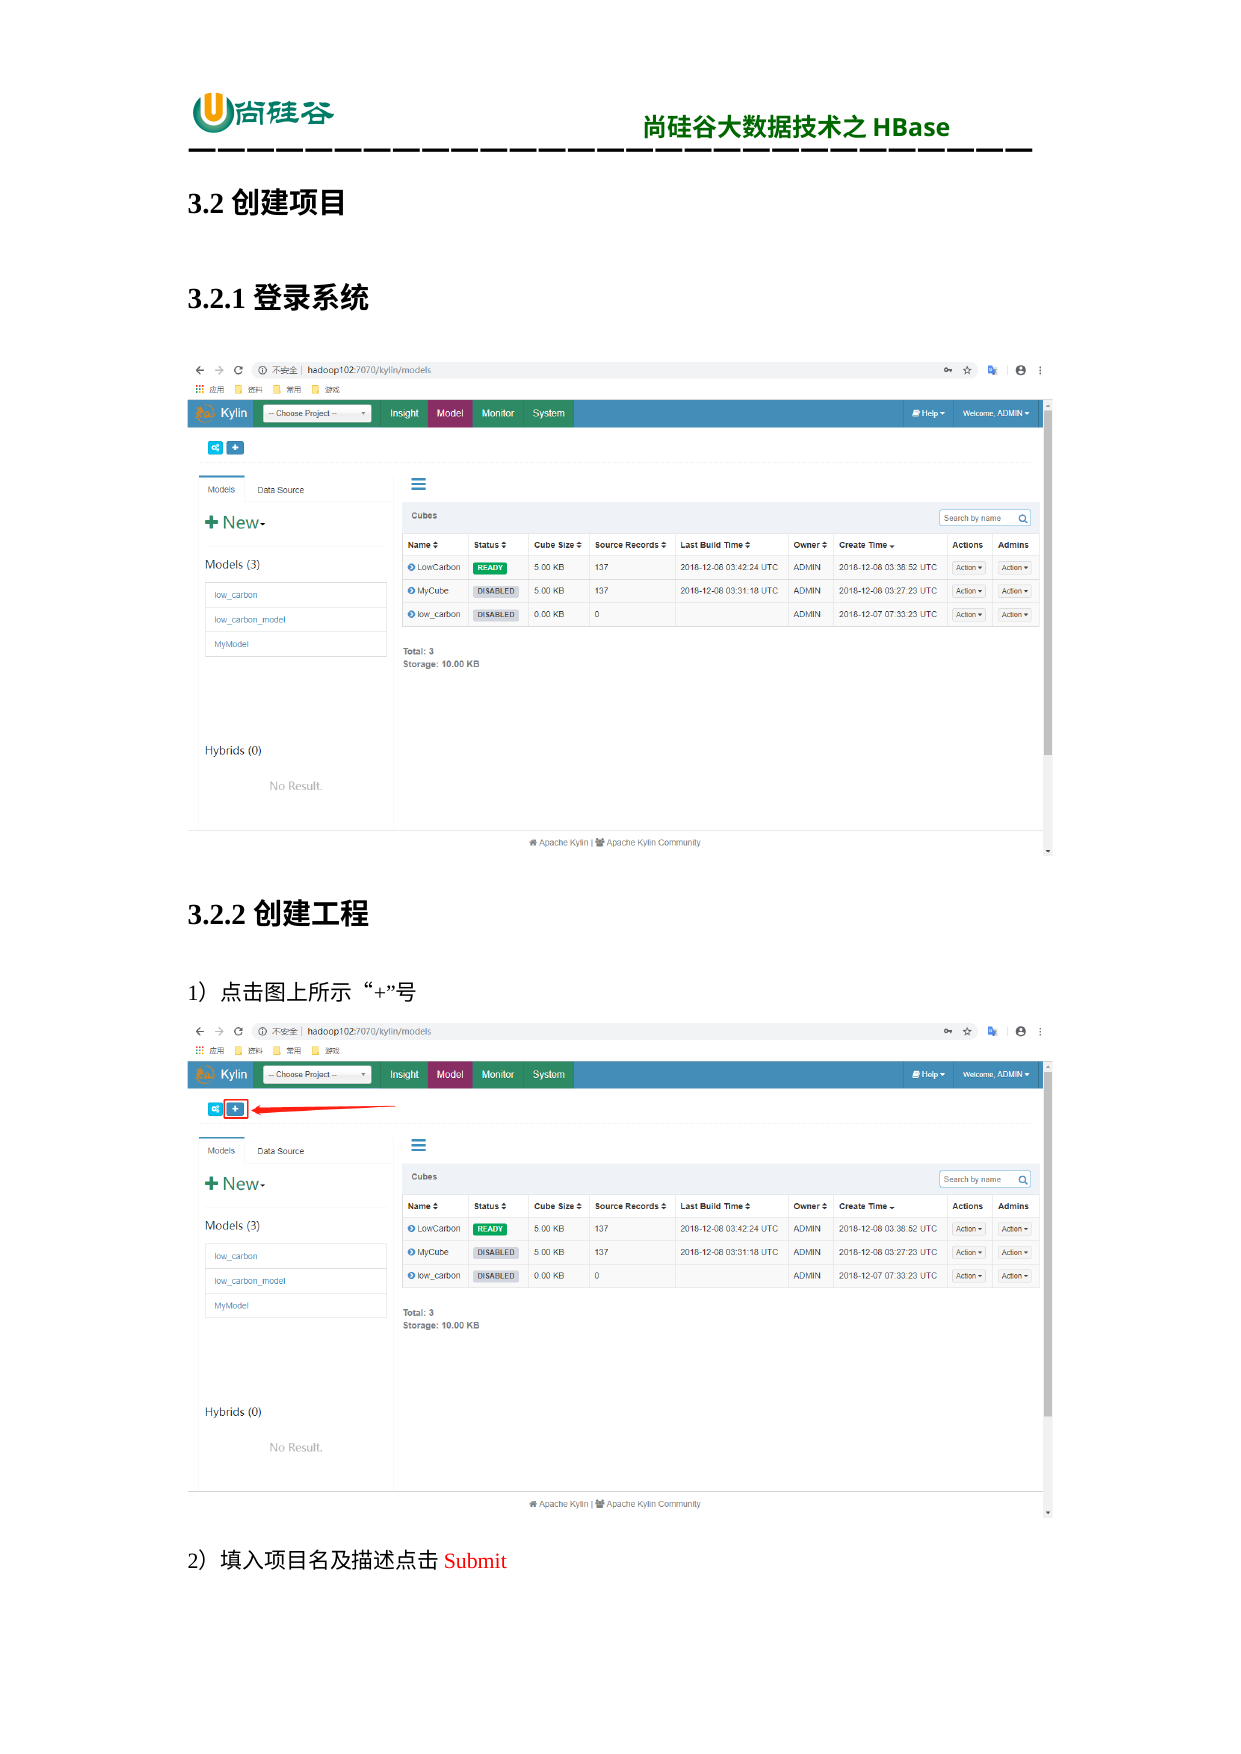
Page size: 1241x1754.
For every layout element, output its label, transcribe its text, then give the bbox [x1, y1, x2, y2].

picture [187, 1022, 1053, 1518]
picture [187, 88, 338, 137]
text 2）填入项目名及描述点击Submit [187, 1543, 1053, 1575]
subtitle 3.2.2 创建工程 [187, 879, 1053, 944]
picture [187, 359, 1053, 856]
subtitle 3.2 创建项目 [187, 168, 1053, 233]
text 1）点击图上所示“+”号 [187, 974, 1053, 1007]
subtitle 3.2.1 登录系统 [187, 264, 1053, 329]
